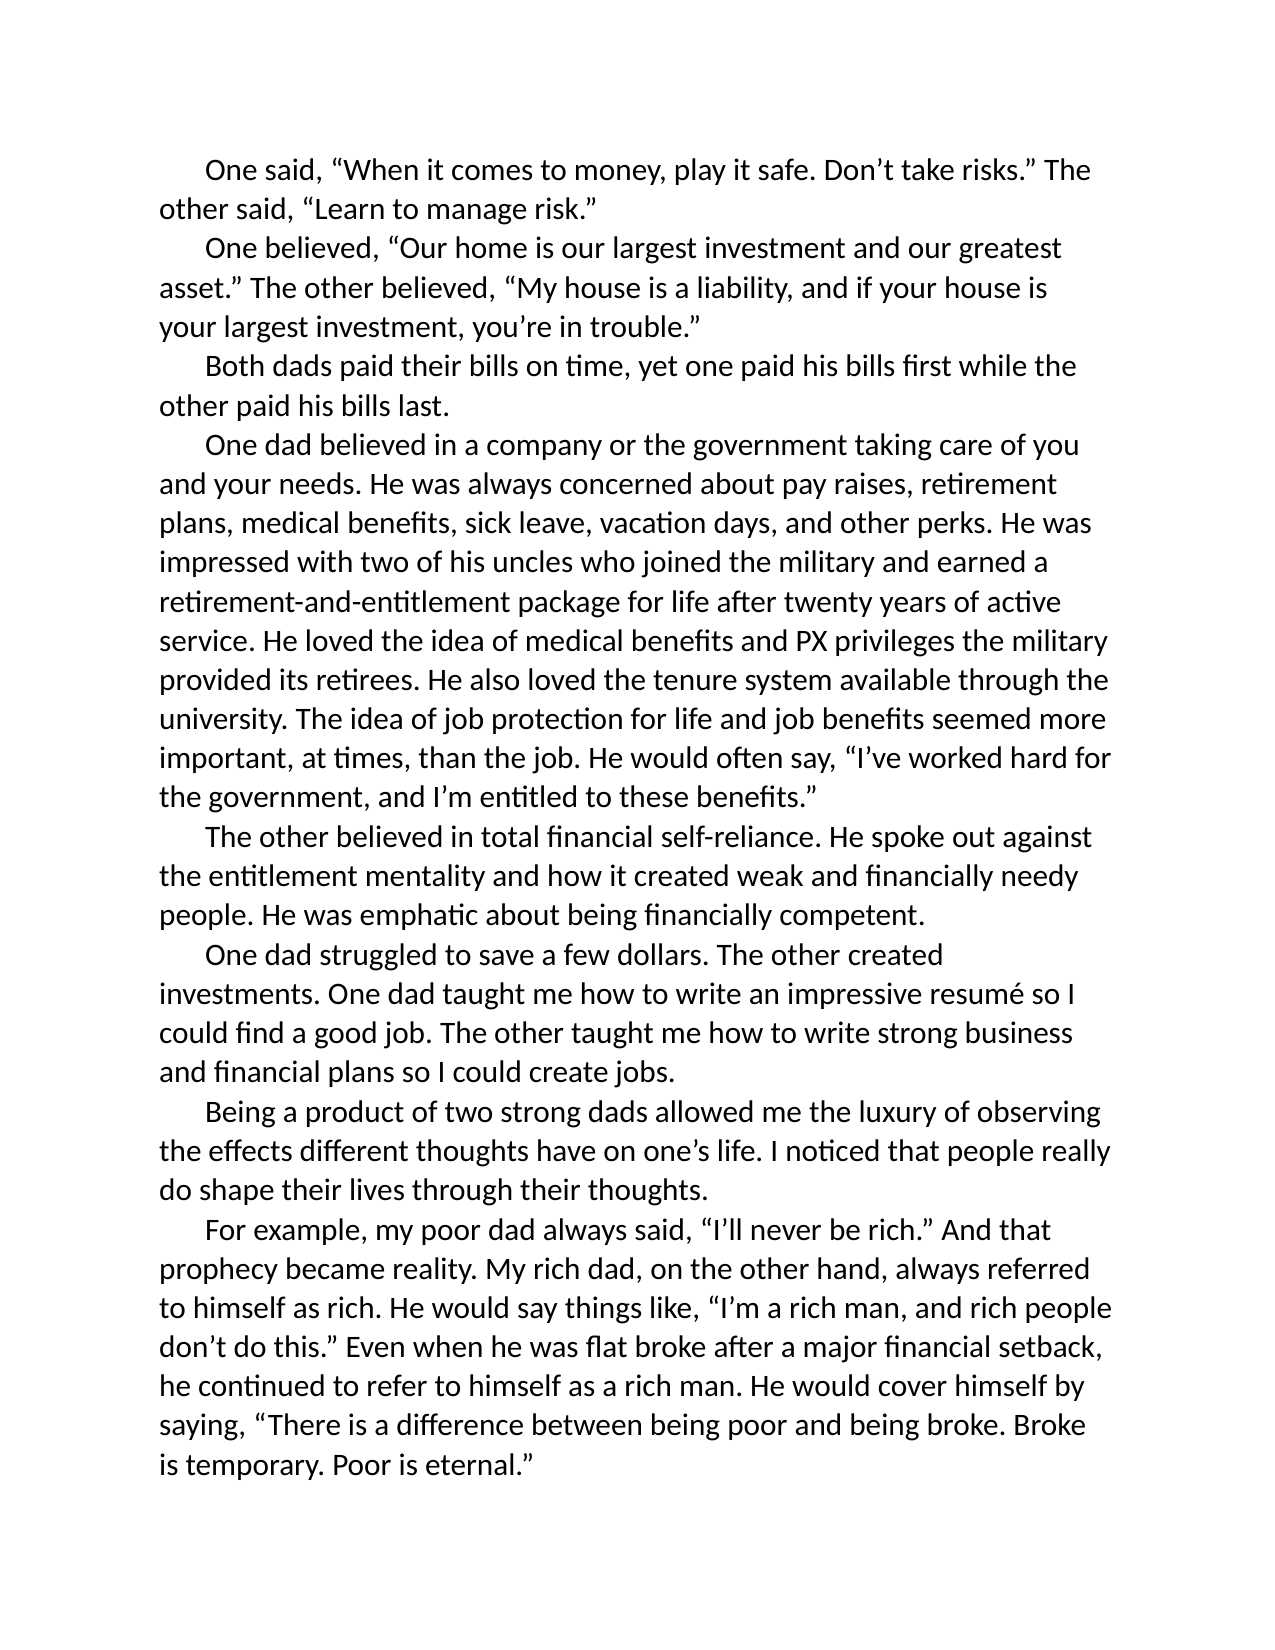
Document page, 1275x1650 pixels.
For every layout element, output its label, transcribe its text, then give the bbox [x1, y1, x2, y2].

text The other believed in total financial self-reliance. He spoke out against the entitlement mentality and how it created weak and financially needy people. He was emphatic about being financially competent. [159, 817, 1113, 933]
text Being a product of two strong dads allowed me the luxury of observing the effects different thoughts have on one’s life. I noticed that people really do shape their lives through their thoughts. [159, 1092, 1113, 1208]
text One dad struggled to save a few dollars. The other created investments. One dad taught me how to write an impressive resumé so I could find a good job. The other taught me how to write strong business and financial plans so I could create jobs. [159, 935, 1113, 1091]
text For example, my poor dad always said, “I’ll never be rich.” And that prophecy became reality. My rich dad, on the other hand, always referred to himself as rich. He would say things like, “I’m a rich man, and rich people don’t do this.” Even when he was flat broke after a major financial setback, he continued to refer to himself as a rich man. He would cover himself by saying, “There is a difference between being poor and being broke. Broke is temporary. Poor is eternal.” [159, 1210, 1113, 1483]
text One said, “When it comes to money, play it safe. Don’t take risks.” The other said, “Learn to manage risk.” [159, 150, 1113, 227]
text One dad believed in a company or the government taking care of you and your needs. He was always concerned about pay raises, retirement plans, medical benefits, sick leave, vacation days, and other perks. He was impressed with two of his uncles who joined the military and earned a retirement-and-entitlement package for life after twenty years of active service. He loved the idea of medical benefits and PX privileges the military provided its retirees. He also loved the tenure system available through the university. The idea of job protection for life and job benefits seemed more important, at times, than the job. He would often say, “I’ve worked hard for the government, and I’m entitled to these benefits.” [159, 425, 1113, 816]
text Both dads paid their bills on time, yet one paid his bills first while the other paid his bills last. [159, 346, 1113, 424]
text One believed, “Our home is our largest investment and our greatest asset.” The other believed, “My house is a liability, and if your house is your largest investment, you’re in trouble.” [159, 229, 1113, 345]
